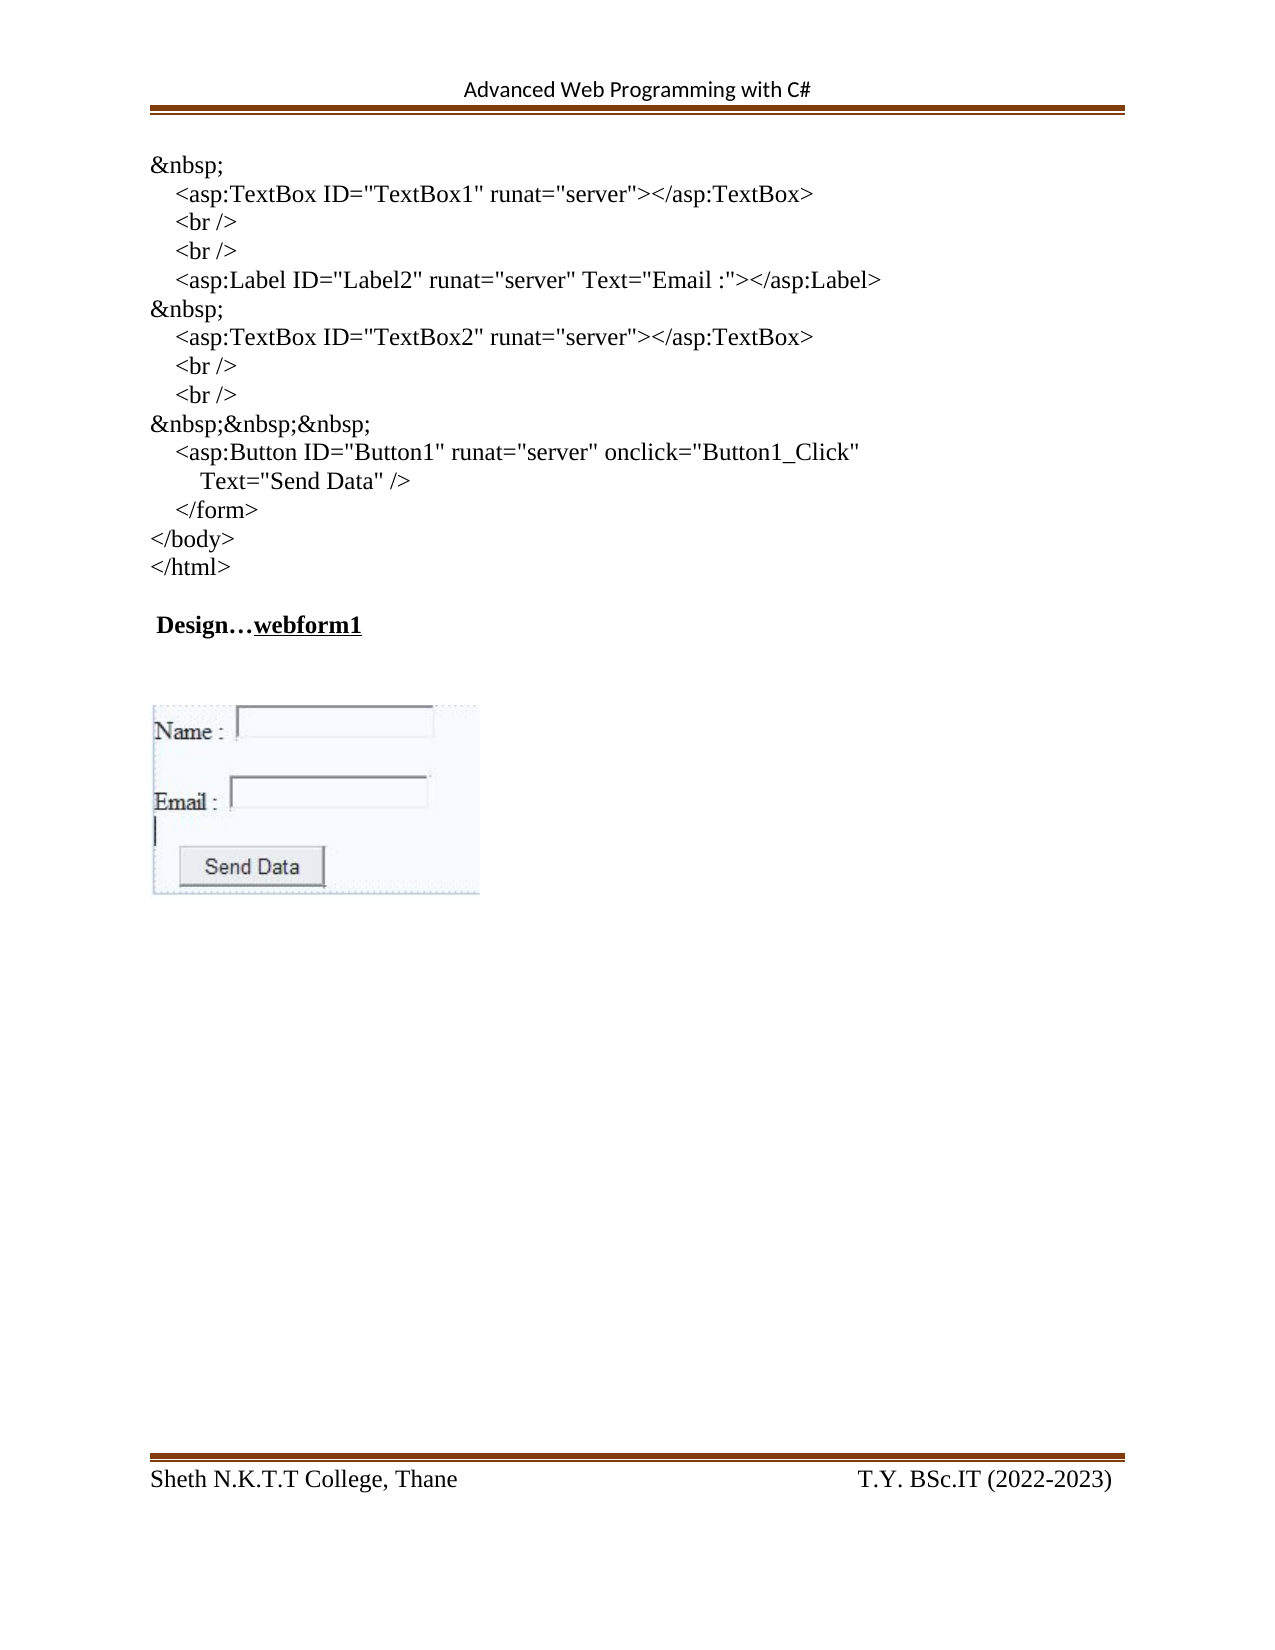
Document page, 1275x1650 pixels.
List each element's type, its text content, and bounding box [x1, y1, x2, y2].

text <asp:Label ID="Label2" runat="server" Text="Email :"></asp:Label> [150, 265, 1125, 294]
text </html> [150, 552, 1125, 581]
text &nbsp;&nbsp;&nbsp; [150, 409, 1125, 437]
text <br /> [150, 351, 1125, 380]
text &nbsp; [150, 150, 1125, 179]
picture [150, 705, 480, 898]
text &nbsp; [150, 294, 1125, 322]
text Text="Send Data" /> [150, 466, 1125, 495]
text <br /> [150, 236, 1125, 265]
text Design…webform1 [150, 610, 1125, 639]
text <br /> [150, 207, 1125, 236]
text </form> [150, 495, 1125, 524]
text <asp:TextBox ID="TextBox1" runat="server"></asp:TextBox> [150, 179, 1125, 207]
text <asp:TextBox ID="TextBox2" runat="server"></asp:TextBox> [150, 322, 1125, 351]
text <asp:Button ID="Button1" runat="server" onclick="Button1_Click" [150, 437, 1125, 466]
text </body> [150, 524, 1125, 552]
text <br /> [150, 380, 1125, 409]
